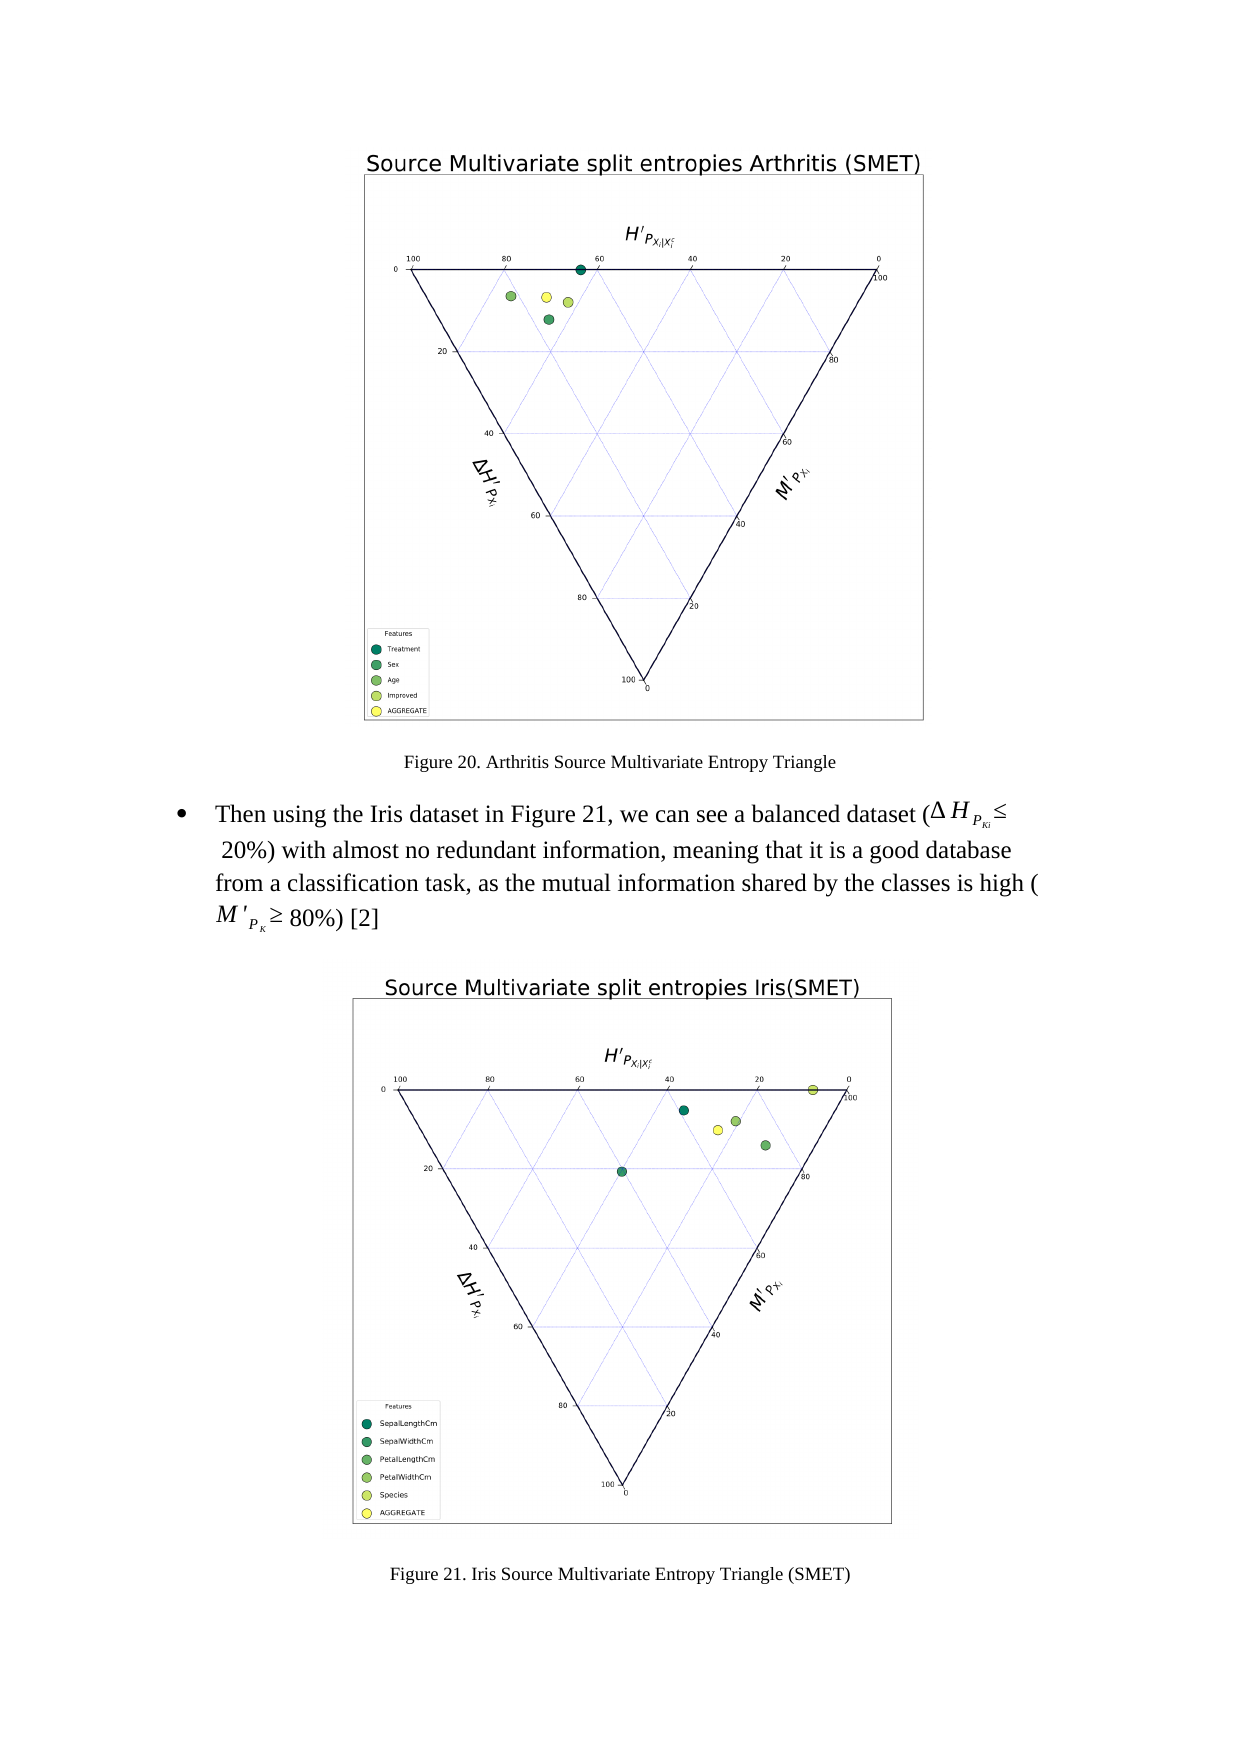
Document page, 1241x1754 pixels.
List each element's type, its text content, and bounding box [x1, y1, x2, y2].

text Figure 21. Iris Source Multivariate Entropy Triangle (SMET) [177, 1563, 1063, 1585]
text Figure 20. Arthritis Source Multivariate Entropy Triangle [177, 751, 1063, 773]
list Then using the Iris dataset in Figure 21, we can see a balanced dataset ( 20%) with almost no redundant information, meaning that it is a good database from a classification task, as the mutual information shared by the classes is high ( 80%) [177, 797, 1063, 934]
